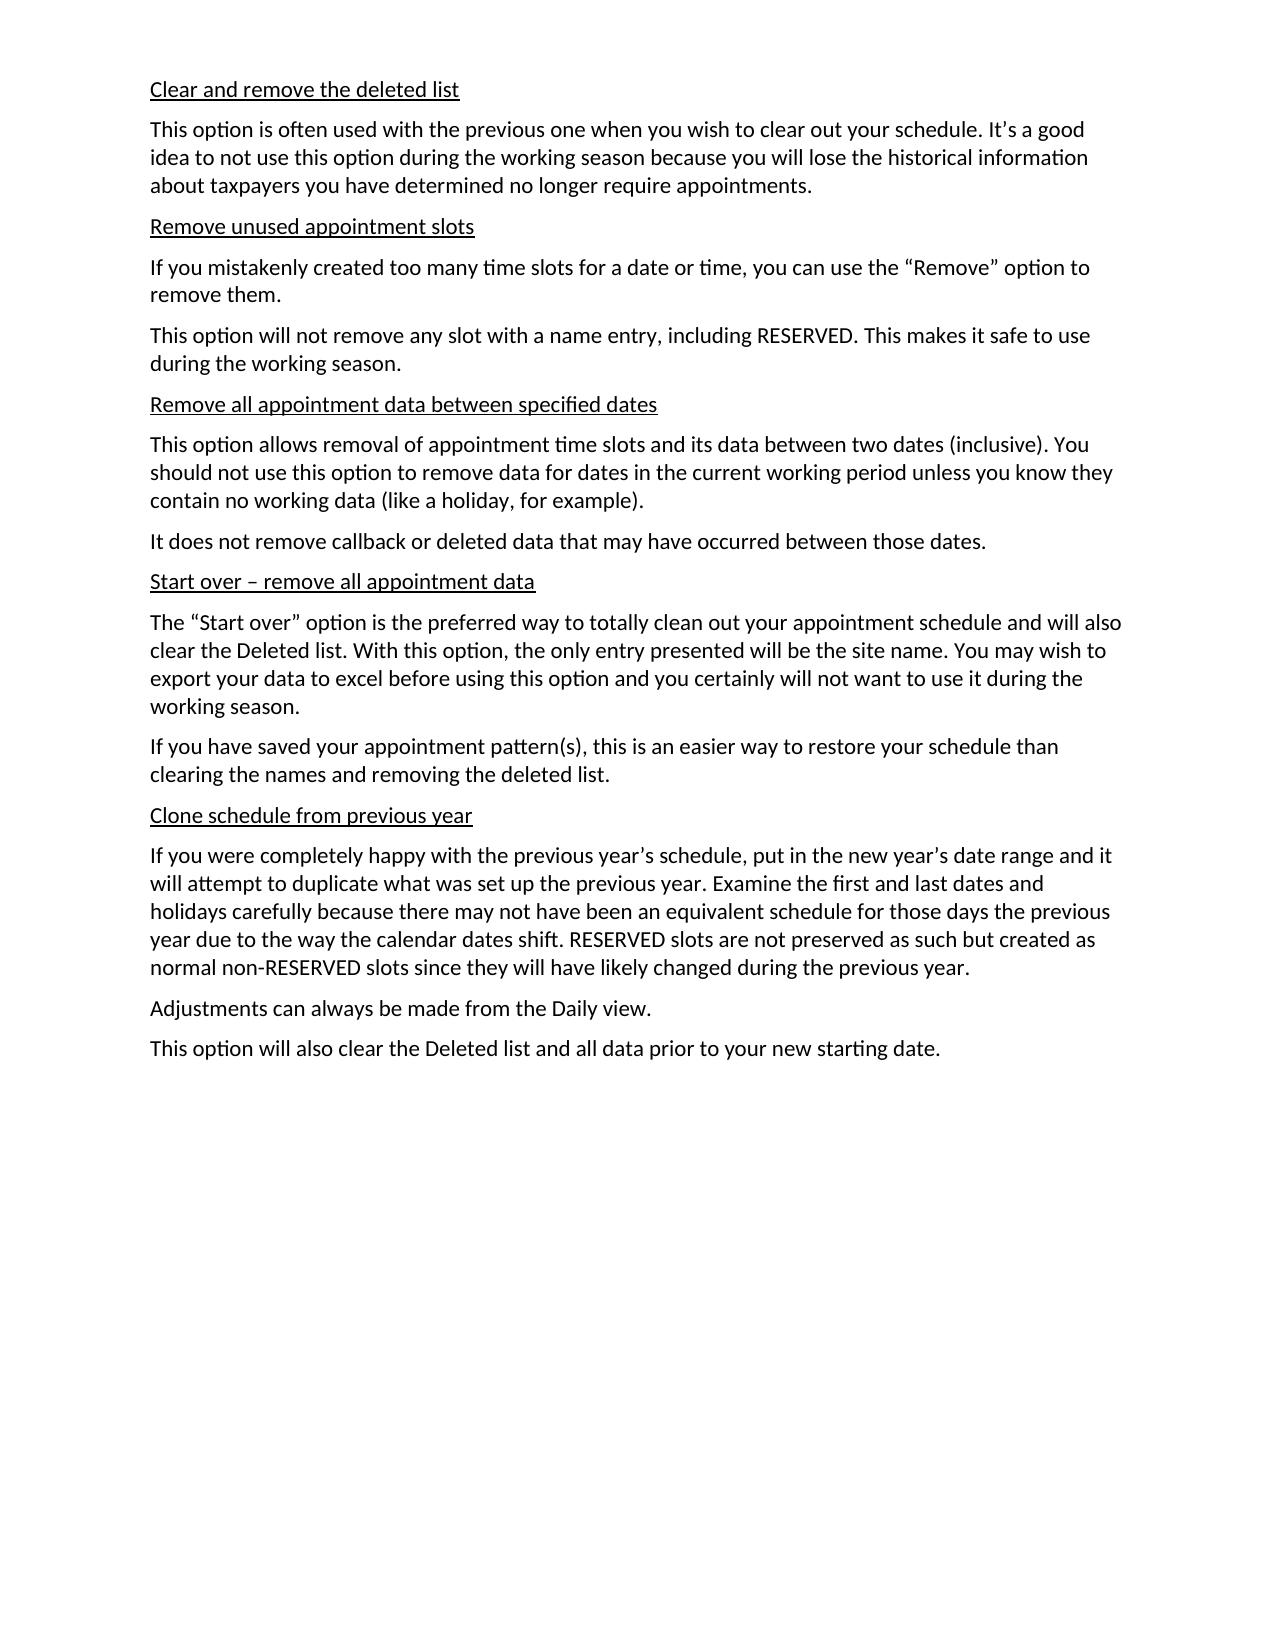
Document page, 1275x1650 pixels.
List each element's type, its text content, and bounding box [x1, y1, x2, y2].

text It does not remove callback or deleted data that may have occurred between those dates. [150, 527, 1125, 555]
text Clone schedule from previous year [150, 801, 1125, 829]
text This option will also clear the Deleted list and all data prior to your new starting date. [150, 1034, 1125, 1063]
text If you mistakenly created too many time slots for a date or time, you can use the “Remove” option to remove them. [150, 253, 1125, 309]
text Start over – remove all appointment data [150, 567, 1125, 595]
text Clear and remove the deleted list [150, 75, 1125, 103]
text The “Start over” option is the preferred way to totally clean out your appointment schedule and will also clear the Deleted list. With this option, the only entry presented will be the site name. You may wish to export your data to excel before using this option and you certainly will not want to use it during the working season. [150, 608, 1125, 720]
text Remove unused appointment slots [150, 212, 1125, 240]
text If you have saved your appointment pattern(s), this is an easier way to restore your schedule than clearing the names and removing the deleted list. [150, 732, 1125, 788]
text Adjustments can always be made from the Daily view. [150, 994, 1125, 1022]
text This option allows removal of appointment time slots and its data between two dates (inclusive). You should not use this option to remove data for dates in the current working period unless you know they contain no working data (like a holiday, for example). [150, 430, 1125, 514]
text This option will not remove any slot with a name entry, including RESERVED. This makes it safe to use during the working season. [150, 321, 1125, 377]
text Remove all appointment data between specified dates [150, 390, 1125, 418]
text This option is often used with the previous one when you wish to clear out your schedule. It’s a good idea to not use this option during the working season because you will lose the historical information about taxpayers you have determined no longer require appointments. [150, 116, 1125, 199]
text If you were completely happy with the previous year’s schedule, put in the new year’s date range and it will attempt to duplicate what was set up the previous year. Examine the first and last dates and holidays carefully because there may not have been an equivalent schedule for those days the previous year due to the way the calendar dates shift. RESERVED slots are not preserved as such but created as normal non-RESERVED slots since they will have likely changed during the previous year. [150, 841, 1125, 982]
